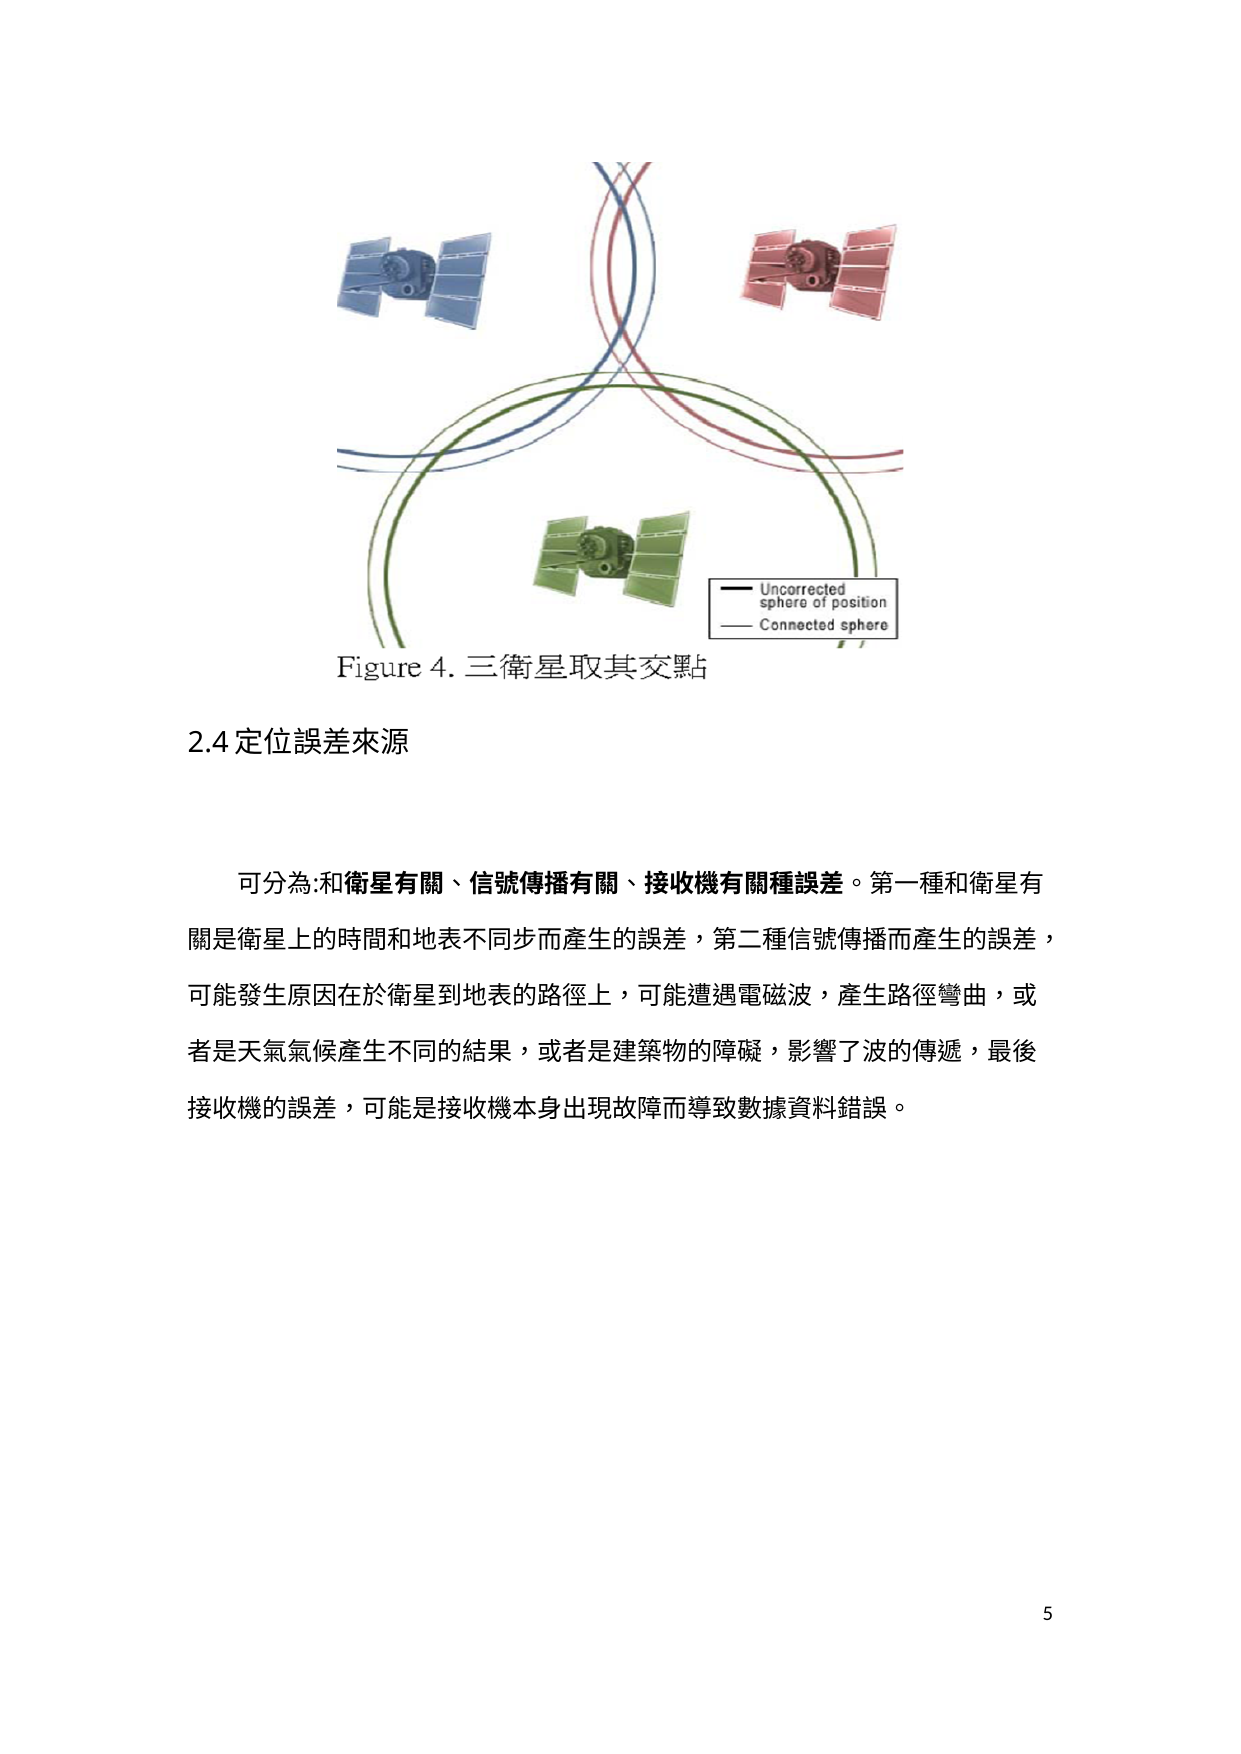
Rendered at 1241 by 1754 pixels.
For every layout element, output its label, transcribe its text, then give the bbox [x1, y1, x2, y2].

text 可分為:和衛星有關、信號傳播有關、接收機有關種誤差。第一種和衛星有關是衛星上的時間和地表不同步而產生的誤差，第二種信號傳播而產生的誤差，可能發生原因在於衛星到地表的路徑上，可能遭遇電磁波，產生路徑彎曲，或者是天氣氣候產生不同的結果，或者是建築物的障礙，影響了波的傳遞，最後接收機的誤差，可能是接收機本身出現故障而導致數據資料錯誤。 [187, 862, 1053, 1125]
picture [337, 162, 904, 688]
subtitle 2.4定位誤差來源 [187, 703, 1053, 778]
